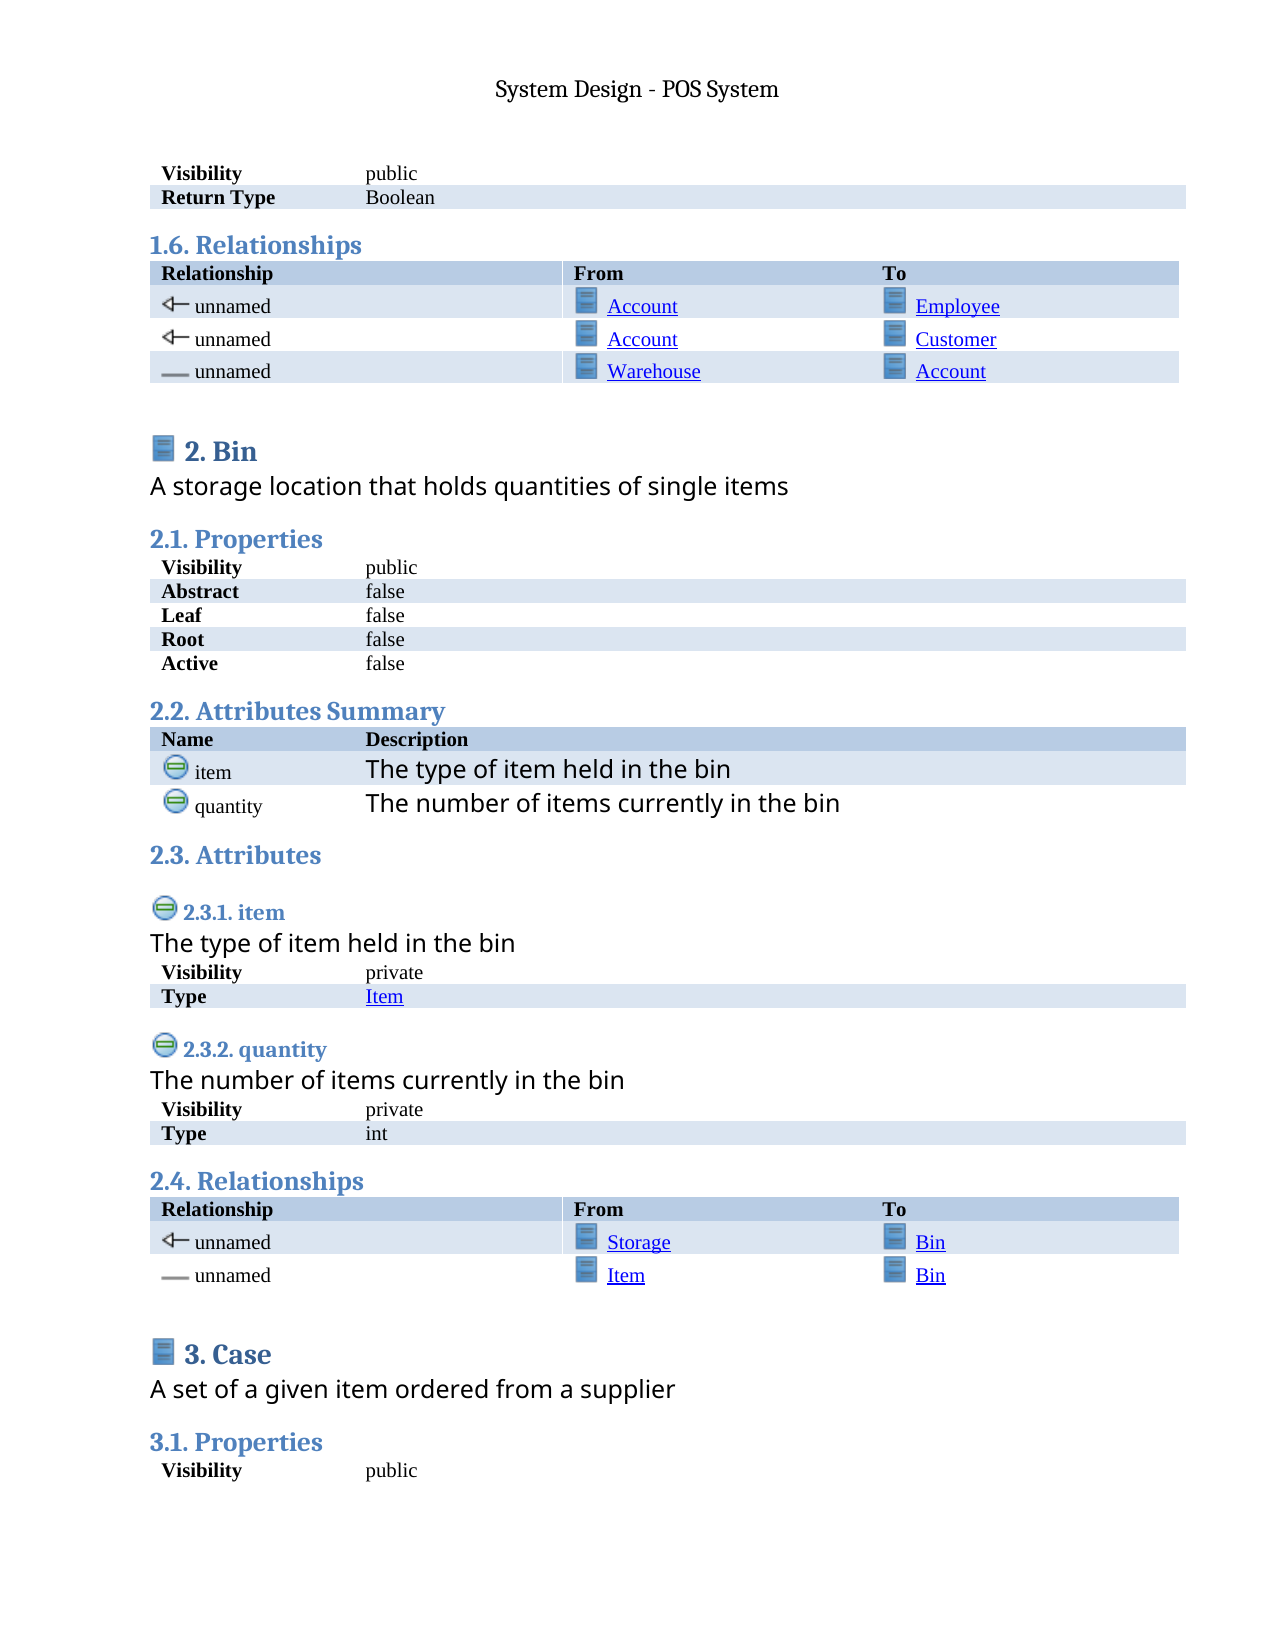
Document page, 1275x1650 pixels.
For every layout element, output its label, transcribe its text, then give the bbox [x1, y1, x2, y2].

subtitle 1.6. Relationships [150, 230, 1125, 261]
table_header Visibility [150, 161, 354, 185]
picture [573, 319, 602, 347]
table_cell Customer [871, 318, 1179, 351]
table_cell unnamed [150, 285, 562, 318]
table_cell Account [563, 285, 871, 318]
table_cell Boolean [354, 185, 1186, 209]
table_cell Item [563, 1254, 871, 1287]
subtitle 2.3. Attributes [150, 840, 1125, 871]
table_cell item [150, 751, 354, 785]
text The type of item held in the bin [150, 926, 1125, 960]
picture [161, 1264, 190, 1283]
picture [882, 286, 910, 314]
table_cell Type [150, 1121, 354, 1145]
picture [882, 1255, 910, 1283]
table_cell Warehouse [563, 351, 871, 383]
table_header To [871, 1197, 1179, 1221]
text A storage location that holds quantities of single items [150, 469, 1125, 503]
table_cell unnamed [150, 351, 562, 383]
picture [882, 319, 910, 347]
table_cell Bin [871, 1221, 1179, 1254]
table_cell int [354, 1121, 1186, 1145]
table_header Relationship [150, 261, 562, 285]
picture [161, 752, 190, 780]
table_cell Item [354, 984, 1186, 1008]
table_cell unnamed [150, 1254, 562, 1287]
table_cell quantity [150, 785, 354, 819]
table_header Visibility [150, 555, 354, 579]
table_cell Root [150, 627, 354, 651]
picture [161, 322, 190, 347]
subtitle 3. Case [150, 1337, 1125, 1372]
table_cell Return Type [150, 185, 354, 209]
table_header Visibility [150, 1458, 354, 1482]
table_header To [871, 261, 1179, 285]
text The number of items currently in the bin [150, 1063, 1125, 1097]
table_header public [354, 161, 1186, 185]
table_header public [354, 555, 1186, 579]
picture [573, 352, 602, 379]
text A set of a given item ordered from a supplier [150, 1372, 1125, 1406]
table_cell unnamed [150, 1221, 562, 1254]
table_header Relationship [150, 1197, 562, 1221]
table_header Description [354, 727, 1186, 751]
table_cell unnamed [150, 318, 562, 351]
picture [161, 1225, 190, 1250]
table_cell Employee [871, 285, 1179, 318]
table_cell Storage [563, 1221, 871, 1254]
table_cell The number of items currently in the bin [354, 785, 1186, 819]
table_header Visibility [150, 1097, 354, 1121]
picture [882, 352, 910, 379]
table_cell The type of item held in the bin [354, 751, 1186, 785]
subtitle 2.1. Properties [150, 524, 1125, 555]
picture [150, 434, 179, 462]
picture [573, 286, 602, 314]
picture [150, 1030, 179, 1058]
subtitle 2.4. Relationships [150, 1166, 1125, 1197]
subtitle 2.3.1. item [150, 892, 1125, 926]
table_header From [563, 1197, 871, 1221]
table_cell false [354, 627, 1186, 651]
subtitle 3.1. Properties [150, 1427, 1125, 1458]
picture [161, 289, 190, 314]
table_header private [354, 1097, 1186, 1121]
table_header From [563, 261, 871, 285]
table_cell false [354, 579, 1186, 603]
subtitle 2.3.2. quantity [150, 1029, 1125, 1063]
picture [150, 1337, 179, 1365]
table_cell Active [150, 651, 354, 675]
picture [573, 1222, 602, 1250]
picture [882, 1222, 910, 1250]
table_header Name [150, 727, 354, 751]
picture [161, 786, 190, 814]
table_cell false [354, 603, 1186, 627]
table_header Visibility [150, 960, 354, 984]
table_cell Abstract [150, 579, 354, 603]
subtitle 2.2. Attributes Summary [150, 696, 1125, 727]
table_cell Leaf [150, 603, 354, 627]
picture [150, 893, 179, 921]
picture [573, 1255, 602, 1283]
table_header public [354, 1458, 1186, 1482]
subtitle 2. Bin [150, 433, 1125, 469]
table_cell Account [871, 351, 1179, 383]
table_cell Account [563, 318, 871, 351]
picture [161, 361, 190, 379]
table_cell Type [150, 984, 354, 1008]
table_cell Bin [871, 1254, 1179, 1287]
table_cell false [354, 651, 1186, 675]
table_header private [354, 960, 1186, 984]
